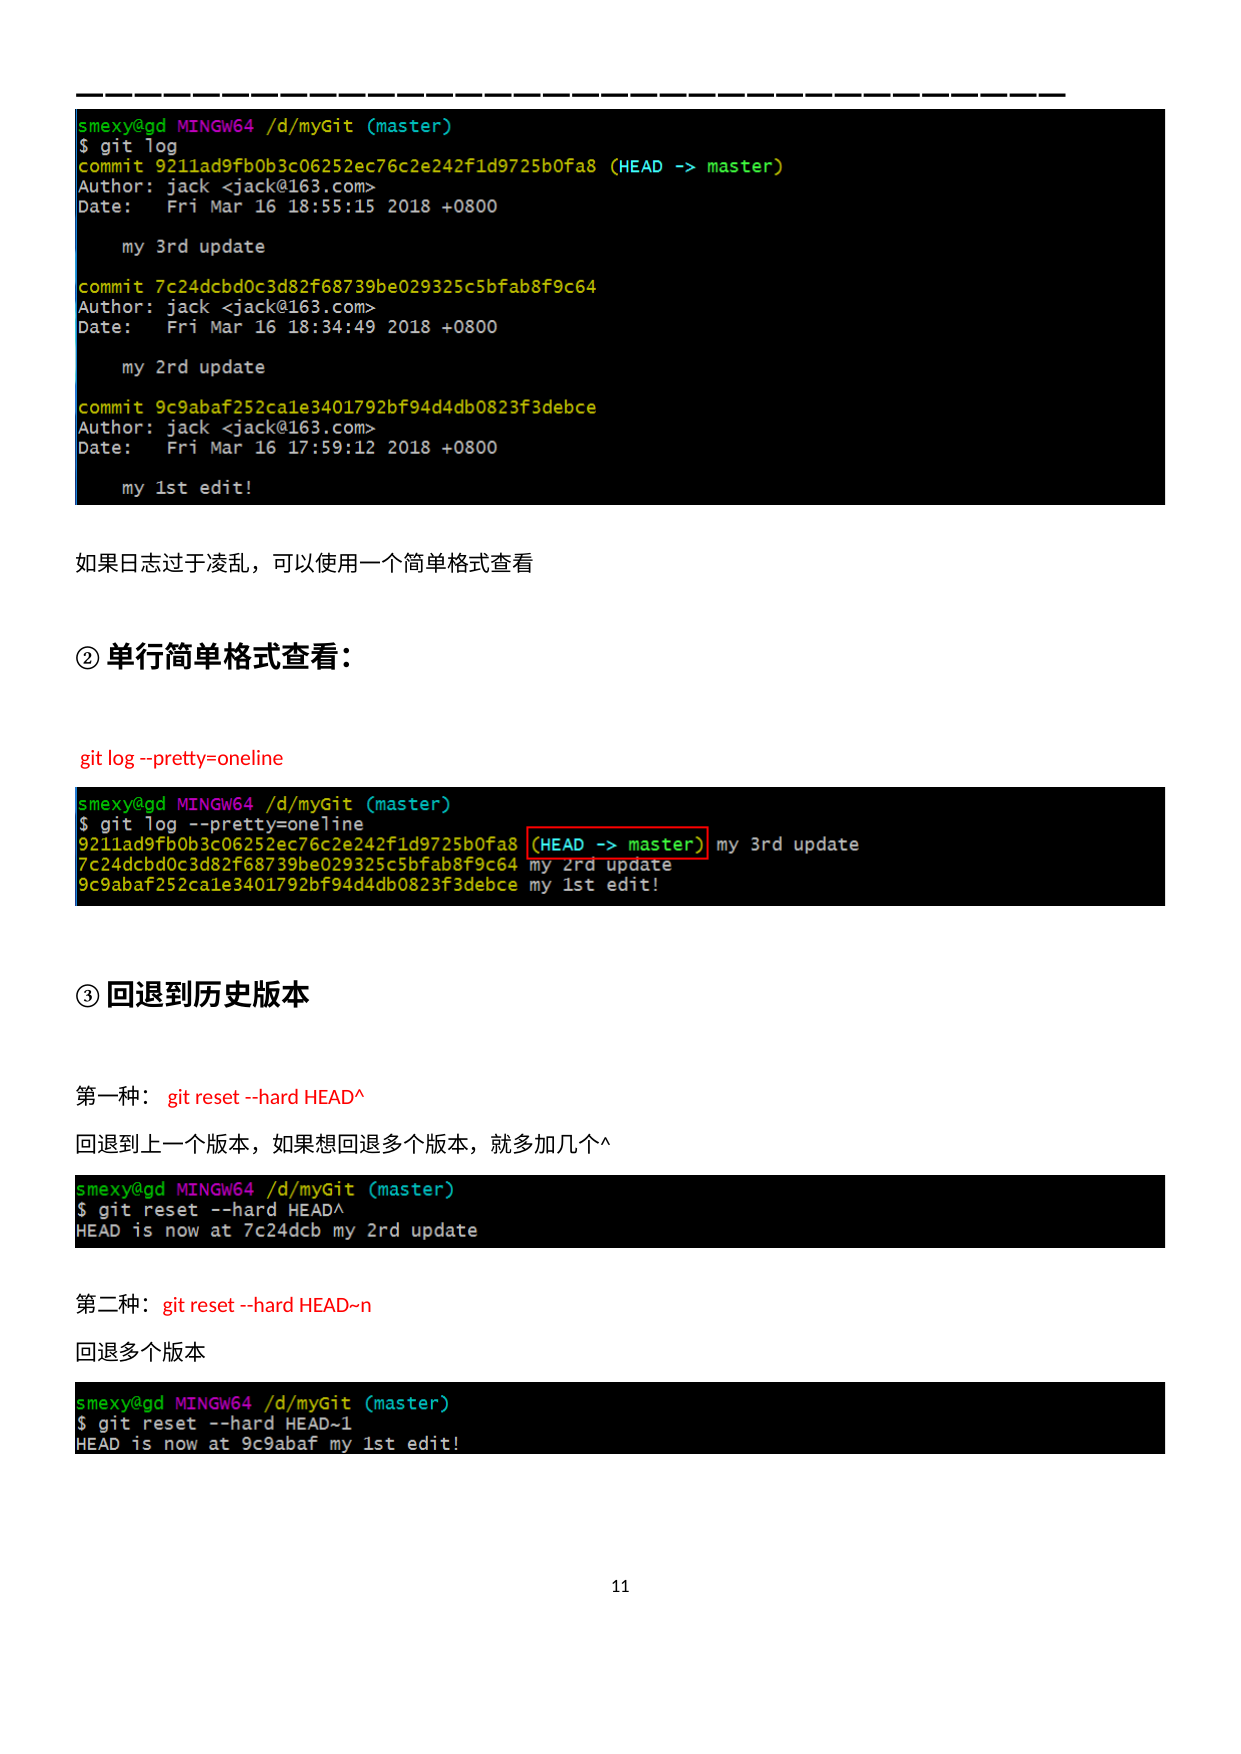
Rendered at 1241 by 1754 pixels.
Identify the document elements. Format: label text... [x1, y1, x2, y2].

text 第一种： git reset --hard HEAD^ [75, 1079, 1165, 1111]
picture [75, 1382, 1166, 1454]
text 第二种：git reset --hard HEAD~n [75, 1286, 1165, 1319]
text git log --pretty=oneline [75, 742, 1165, 774]
text 回退多个版本 [75, 1334, 1165, 1367]
subtitle ③回退到历史版本 [75, 960, 1165, 1025]
text 回退到上一个版本，如果想回退多个版本，就多加几个^ [75, 1127, 1165, 1159]
picture [75, 109, 1166, 505]
picture [75, 1175, 1166, 1248]
picture [75, 787, 1166, 906]
text 如果日志过于凌乱，可以使用一个简单格式查看 [75, 545, 1165, 578]
subtitle ②单行简单格式查看： [75, 623, 1165, 688]
